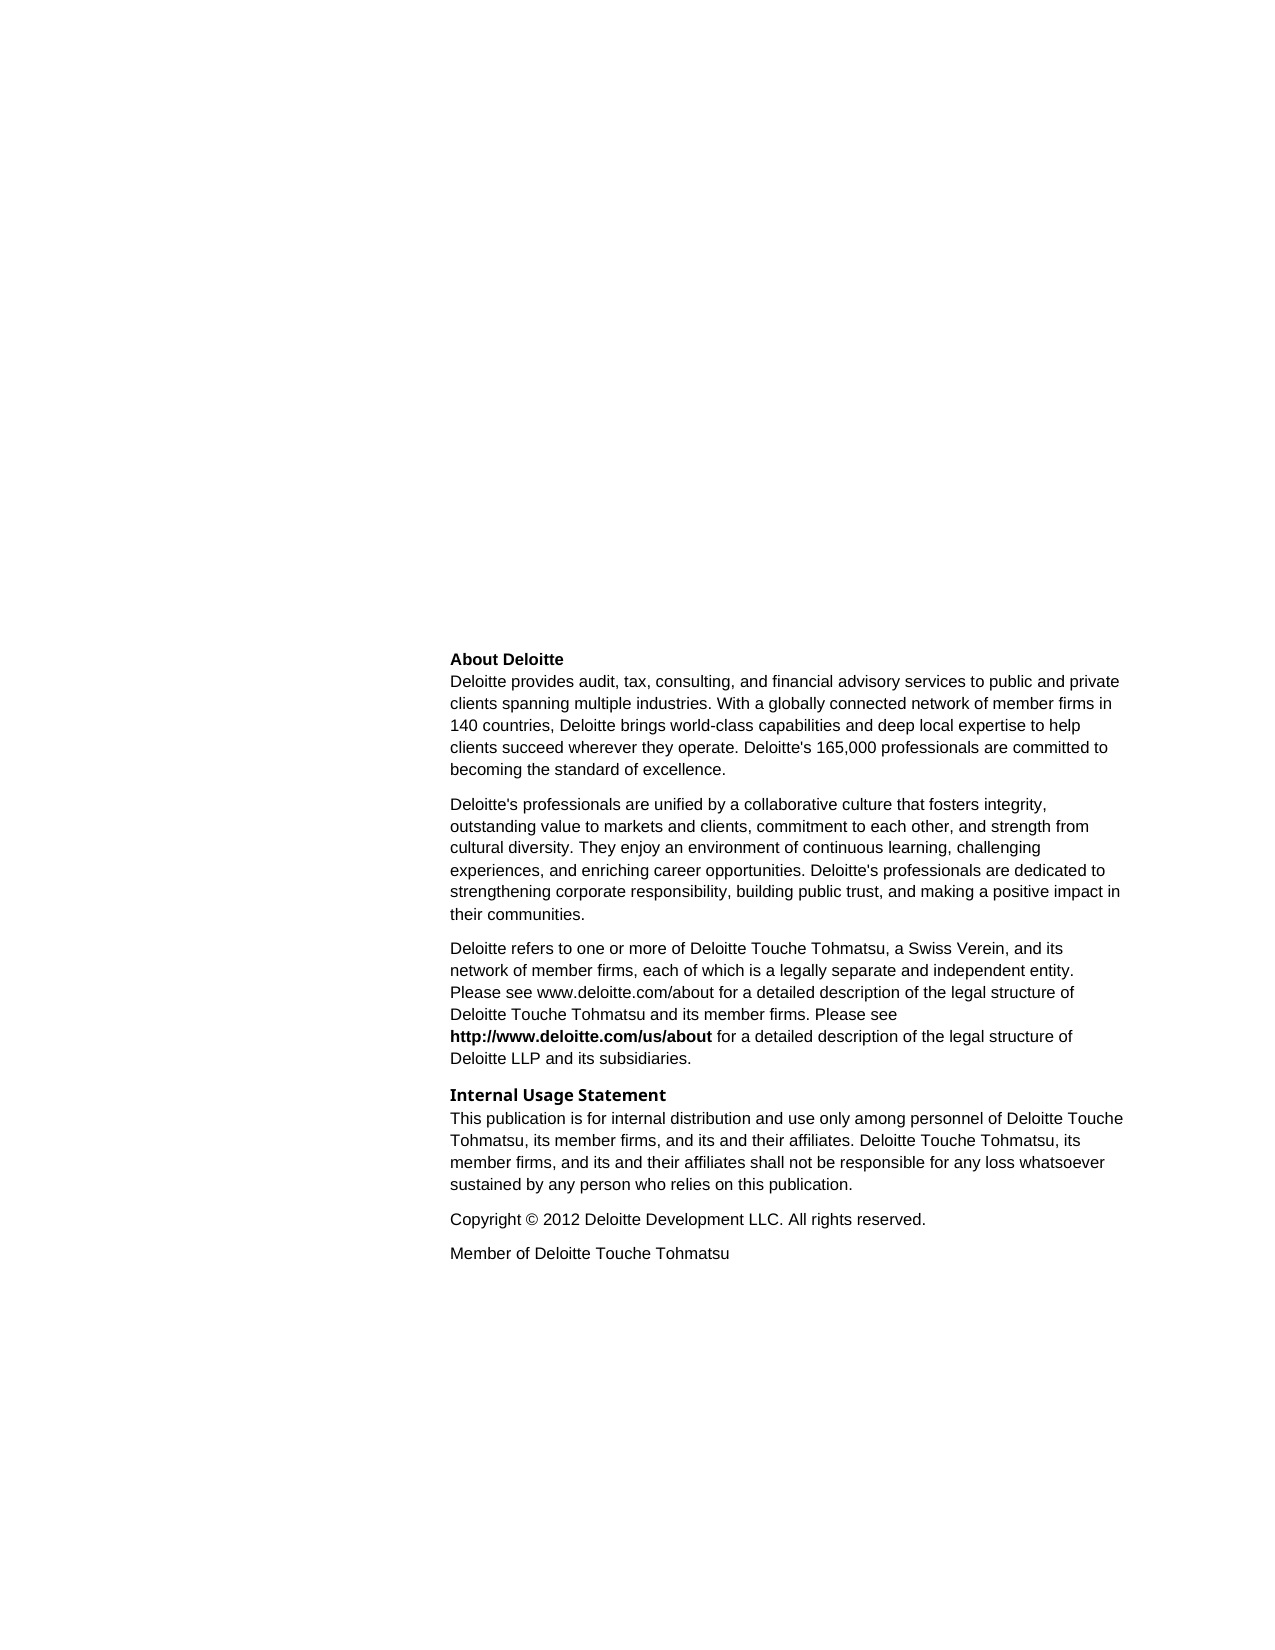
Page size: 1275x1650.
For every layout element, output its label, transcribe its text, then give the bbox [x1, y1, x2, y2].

text Deloitte refers to one or more of Deloitte Touche Tohmatsu, a Swiss Verein, and its network of member firms, each of which is a legally separate and independent entity. Please see www.deloitte.com/about for a detailed description of the legal structure of Deloitte Touche Tohmatsu and its member firms. Please see http://www.deloitte.com/us/about for a detailed description of the legal structure of Deloitte LLP and its subsidiaries. [450, 939, 1125, 1068]
text Deloitte provides audit, tax, consulting, and financial advisory services to public and private clients spanning multiple industries. With a globally connected network of member firms in 140 countries, Deloitte brings world-class capabilities and deep local expertise to help clients succeed wherever they operate. Deloitte's 165,000 professionals are committed to becoming the standard of excellence. [450, 672, 1125, 779]
text This publication is for internal distribution and use only among personnel of Deloitte Touche Tohmatsu, its member firms, and its and their affiliates. Deloitte Touche Tohmatsu, its member firms, and its and their affiliates shall not be responsible for any loss whatsoever sustained by any person who relies on this publication. [450, 1109, 1125, 1194]
text About Deloitte [450, 650, 1125, 669]
text Deloitte's professionals are unified by a collaborative culture that fosters integrity, outstanding value to markets and clients, commitment to each other, and strength from cultural diversity. They enjoy an environment of continuous learning, challenging experiences, and enriching career opportunities. Deloitte's professionals are dedicated to strengthening corporate responsibility, building public trust, and making a positive impact in their communities. [450, 794, 1125, 923]
text Internal Usage Statement [450, 1083, 1125, 1106]
text Member of Deloitte Touche Tohmatsu [450, 1244, 1125, 1263]
text Copyright © 2012 Deloitte Development LLC. All rights reserved. [450, 1209, 1125, 1229]
